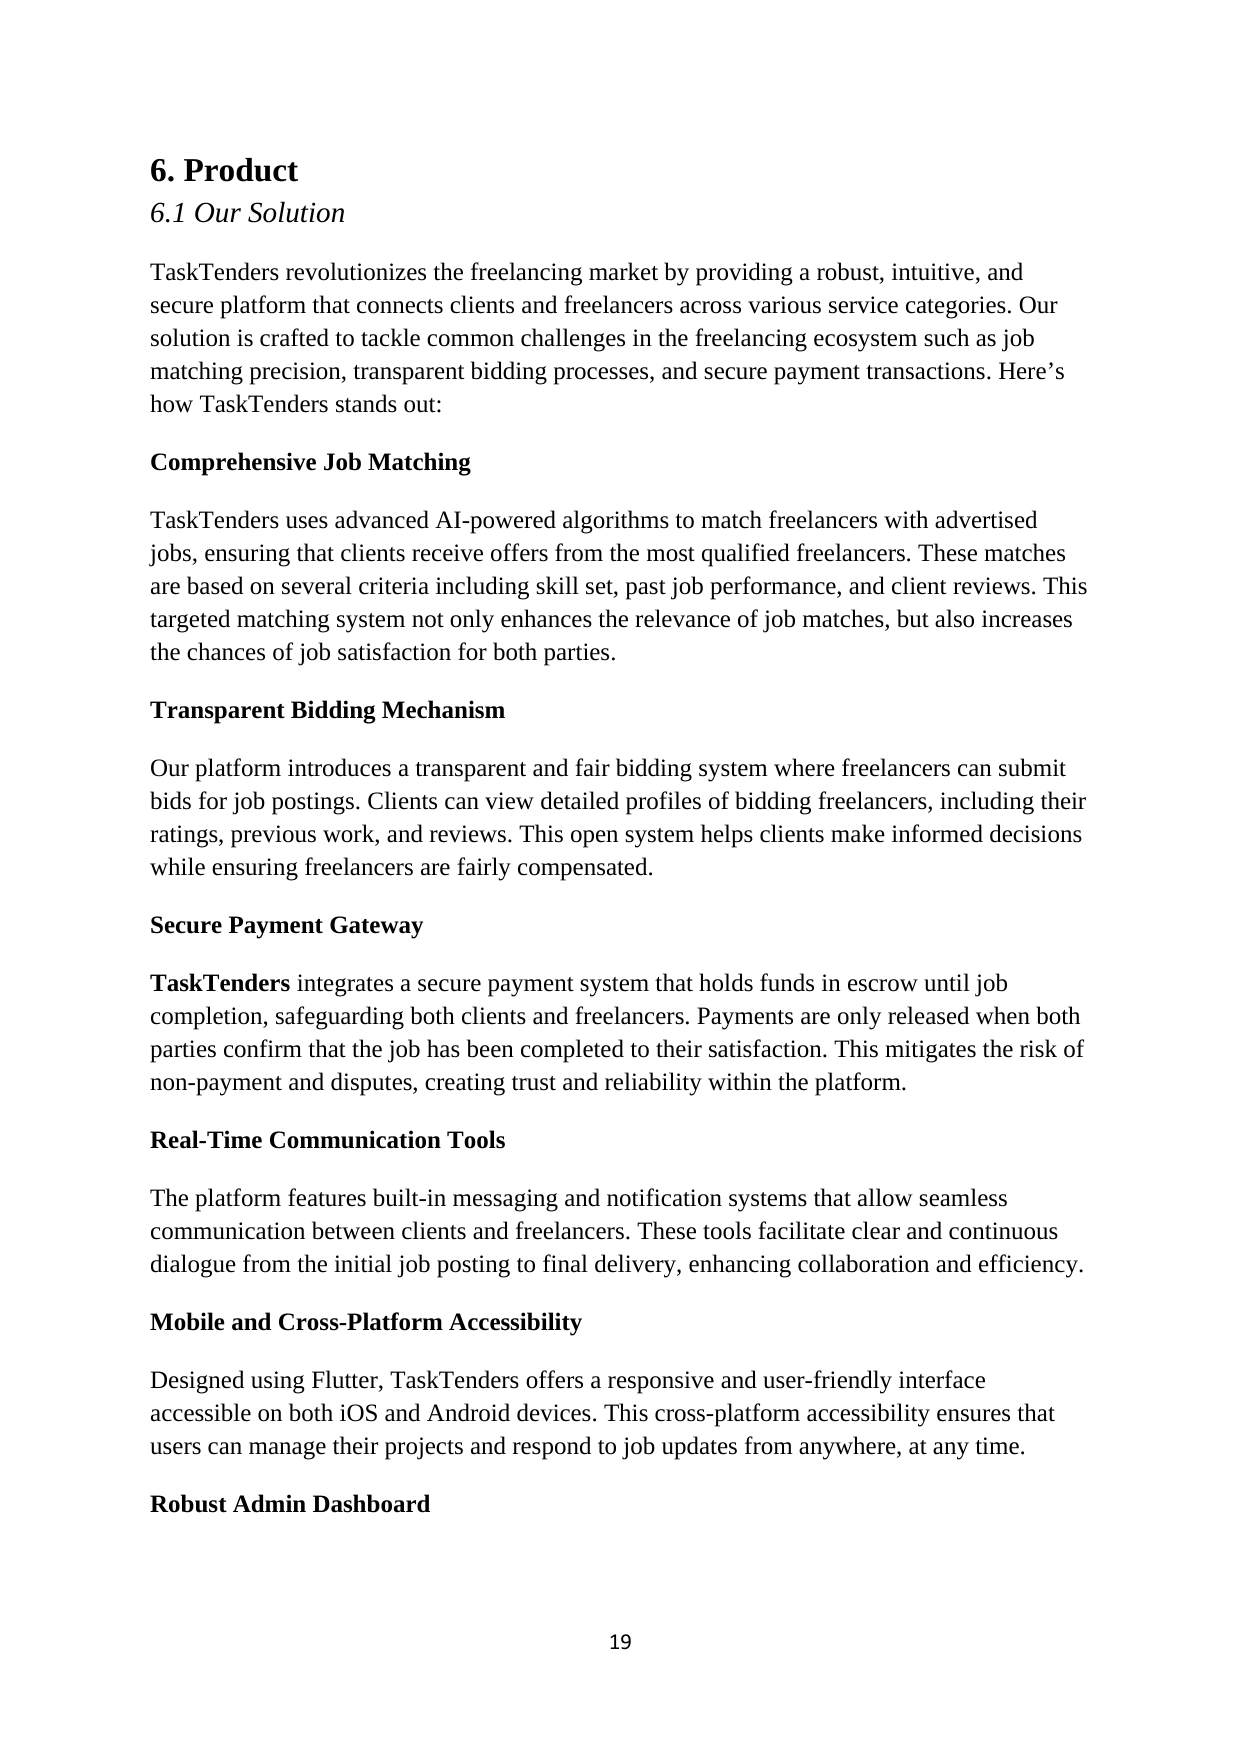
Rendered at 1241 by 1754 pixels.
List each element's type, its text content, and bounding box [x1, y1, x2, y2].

subtitle 6.1 Our Solution [150, 196, 1090, 229]
text Mobile and Cross-Platform Accessibility [150, 1307, 1090, 1336]
text TaskTenders integrates a secure payment system that holds funds in escrow until job completion, safeguarding both clients and freelancers. Payments are only released when both parties confirm that the job has been completed to their satisfaction. This mitigates the risk of non-payment and disputes, creating trust and reliability within the platform. [150, 968, 1090, 1096]
text TaskTenders revolutionizes the freelancing market by providing a robust, intuitive, and secure platform that connects clients and freelancers across various service categories. Our solution is crafted to tackle common challenges in the freelancing ecosystem such as job matching precision, transparent bidding processes, and secure payment transactions. Here’s how TaskTenders stands out: [150, 257, 1090, 417]
text Robust Admin Dashboard [150, 1489, 1090, 1518]
text Transparent Bidding Mechanism [150, 695, 1090, 724]
text Designed using Flutter, TaskTenders offers a responsive and user-friendly interface accessible on both iOS and Android devices. This cross-platform accessibility ensures that users can manage their projects and respond to job updates from anywhere, at any time. [150, 1365, 1090, 1460]
subtitle 6. Product [150, 150, 1090, 188]
text Comprehensive Job Matching [150, 447, 1090, 476]
text Real-Time Communication Tools [150, 1125, 1090, 1154]
text TaskTenders uses advanced AI-powered algorithms to match freelancers with advertised jobs, ensuring that clients receive offers from the most qualified freelancers. These matches are based on several criteria including skill set, past job performance, and client reviews. This targeted matching system not only enhances the relevance of job matches, but also increases the chances of job satisfaction for both parties. [150, 505, 1090, 666]
text The platform features built-in messaging and notification systems that allow seamless communication between clients and freelancers. These tools facilitate clear and continuous dialogue from the initial job posting to final delivery, enhancing collaboration and efficiency. [150, 1183, 1090, 1278]
text Secure Payment Gateway [150, 910, 1090, 939]
text Our platform introduces a transparent and fair bidding system where freelancers can submit bids for job postings. Clients can view detailed profiles of bidding freelancers, including their ratings, previous work, and reviews. This open system helps clients make informed decisions while ensuring freelancers are fairly compensated. [150, 753, 1090, 881]
